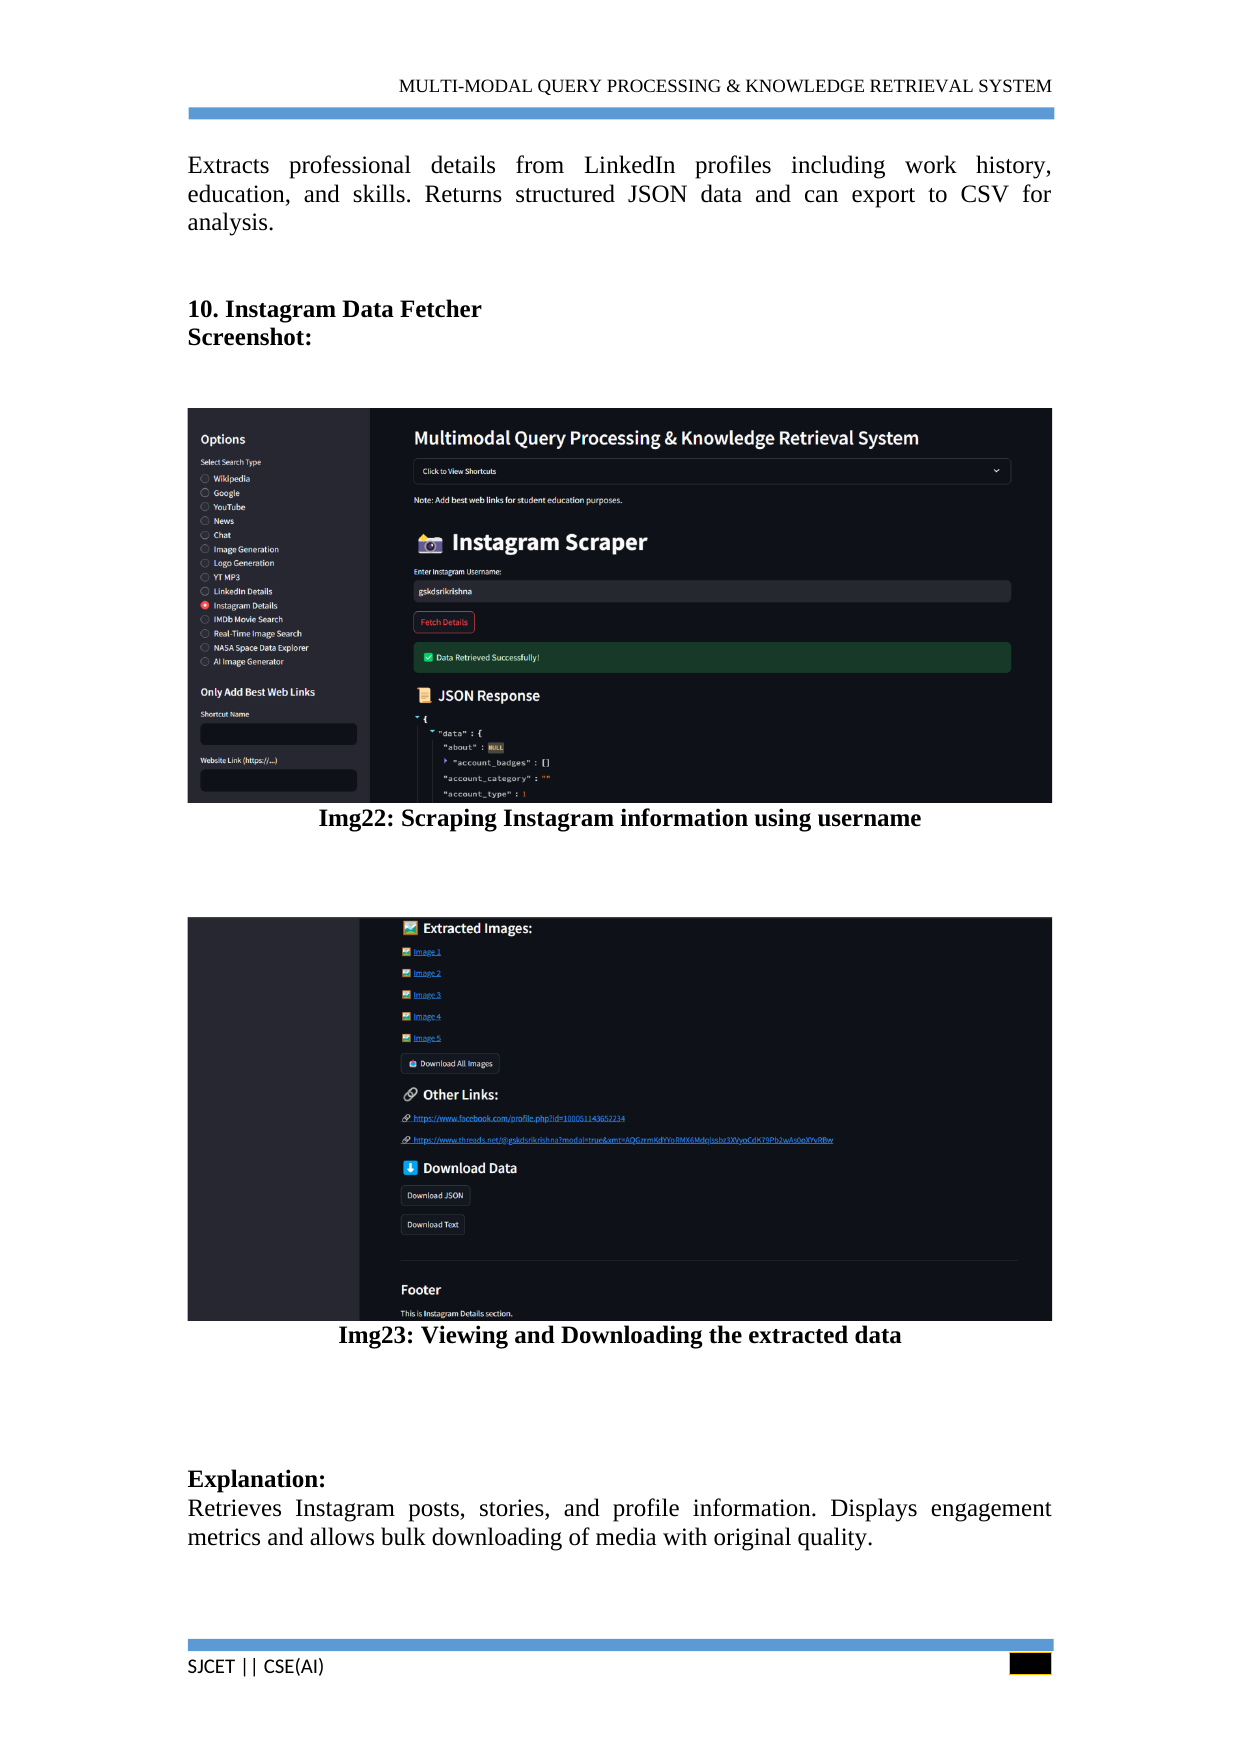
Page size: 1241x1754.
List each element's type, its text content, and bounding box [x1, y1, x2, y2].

list Retrieves Instagram posts, stories, and profile information. Displays engagement metrics and allows bulk downloading of media with original quality. [187, 1493, 1053, 1550]
list Extracts professional details from LinkedIn profiles including work history, education, and skills. Returns structured JSON data and can export to CSV for analysis. [187, 150, 1053, 236]
picture [187, 917, 1053, 1321]
list Img23: Viewing and Downloading the extracted data [187, 1321, 1053, 1349]
list Screenshot: [187, 322, 1053, 351]
list Img22: Scraping Instagram information using username [187, 803, 1053, 832]
picture [187, 408, 1053, 803]
list 10. Instagram Data Fetcher [187, 294, 1053, 322]
list Explanation: [187, 1464, 1053, 1493]
